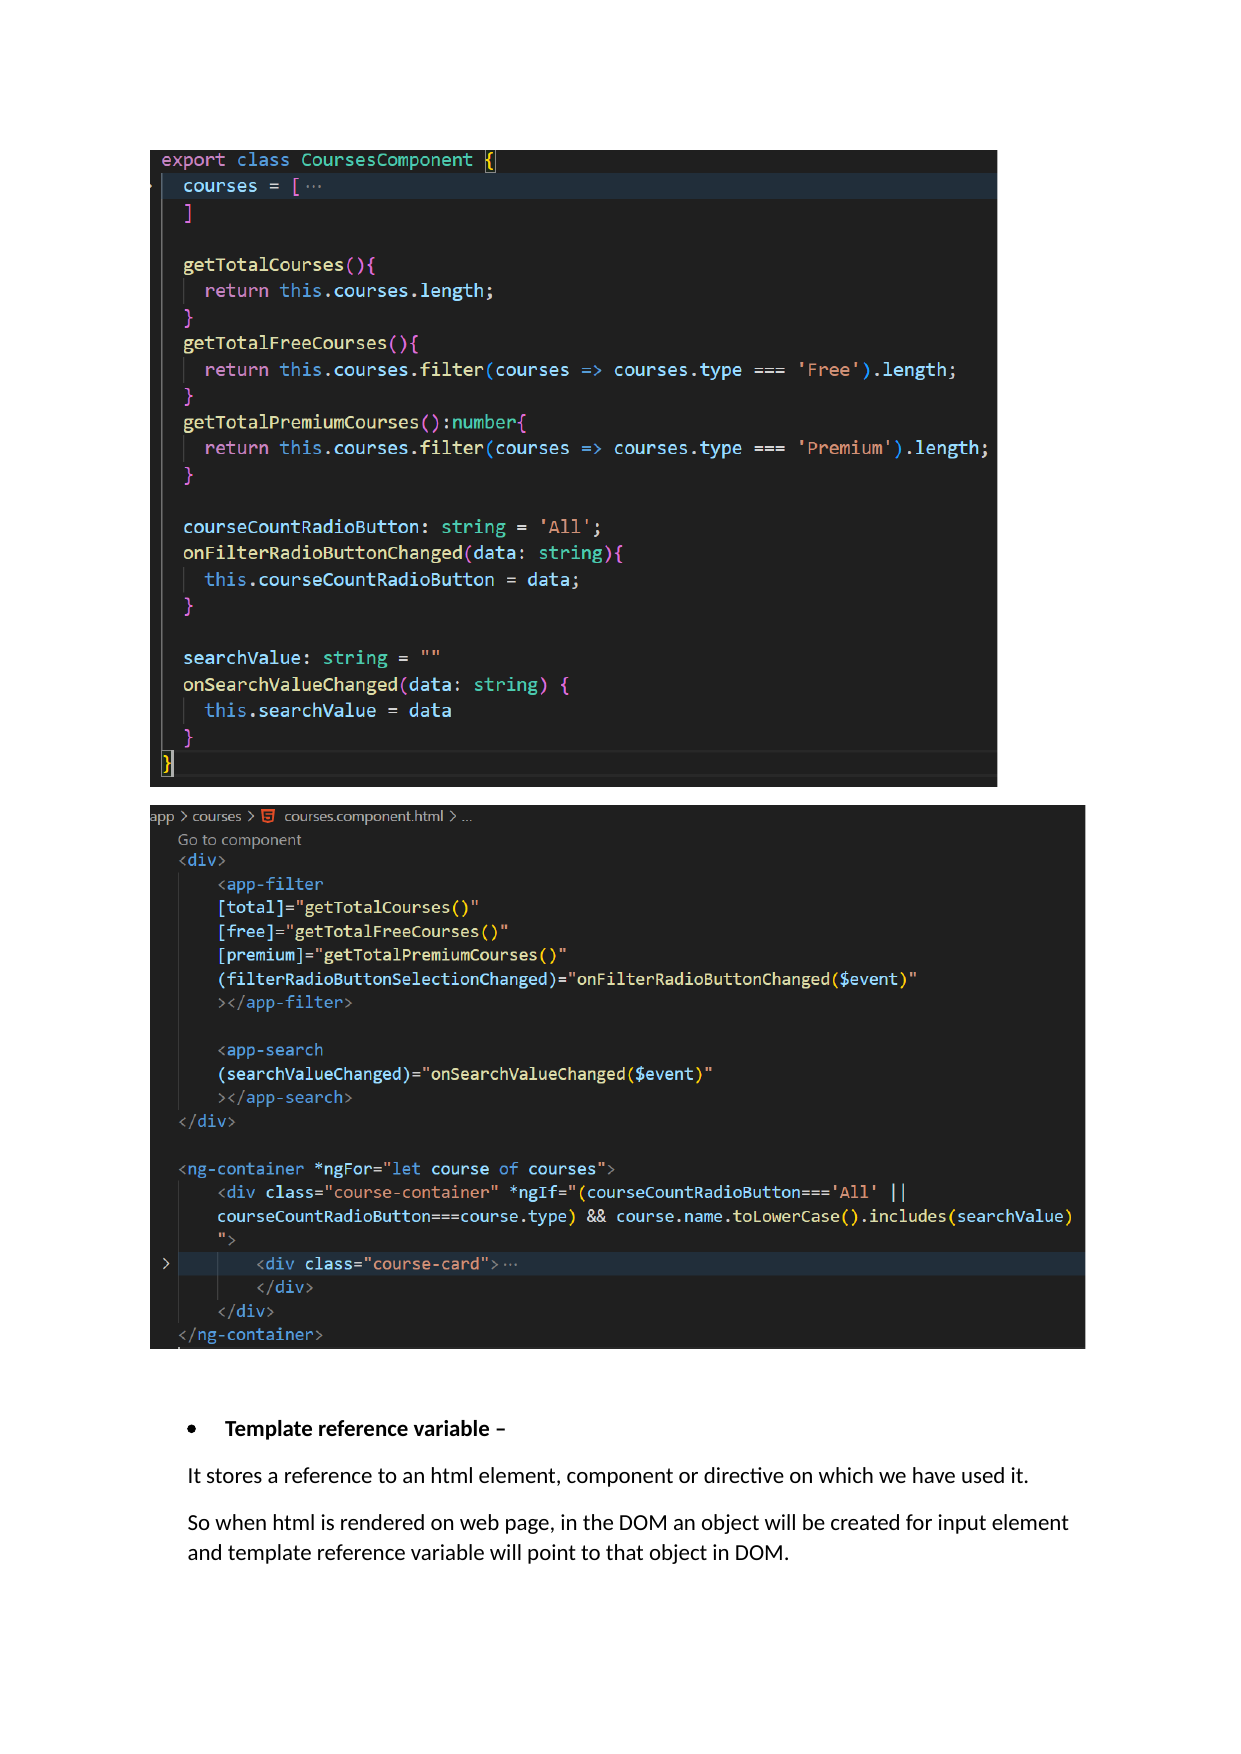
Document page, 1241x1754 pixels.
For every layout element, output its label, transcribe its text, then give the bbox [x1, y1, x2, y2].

text So when html is rendered on web page, in the DOM an object will be created for input element and template reference variable will point to that object in DOM. [187, 1508, 1090, 1566]
picture [150, 805, 1086, 1349]
text It stores a reference to an html element, component or directive on which we have used it. [187, 1461, 1090, 1489]
picture [150, 150, 998, 787]
list Template reference variable – [187, 1414, 1090, 1442]
